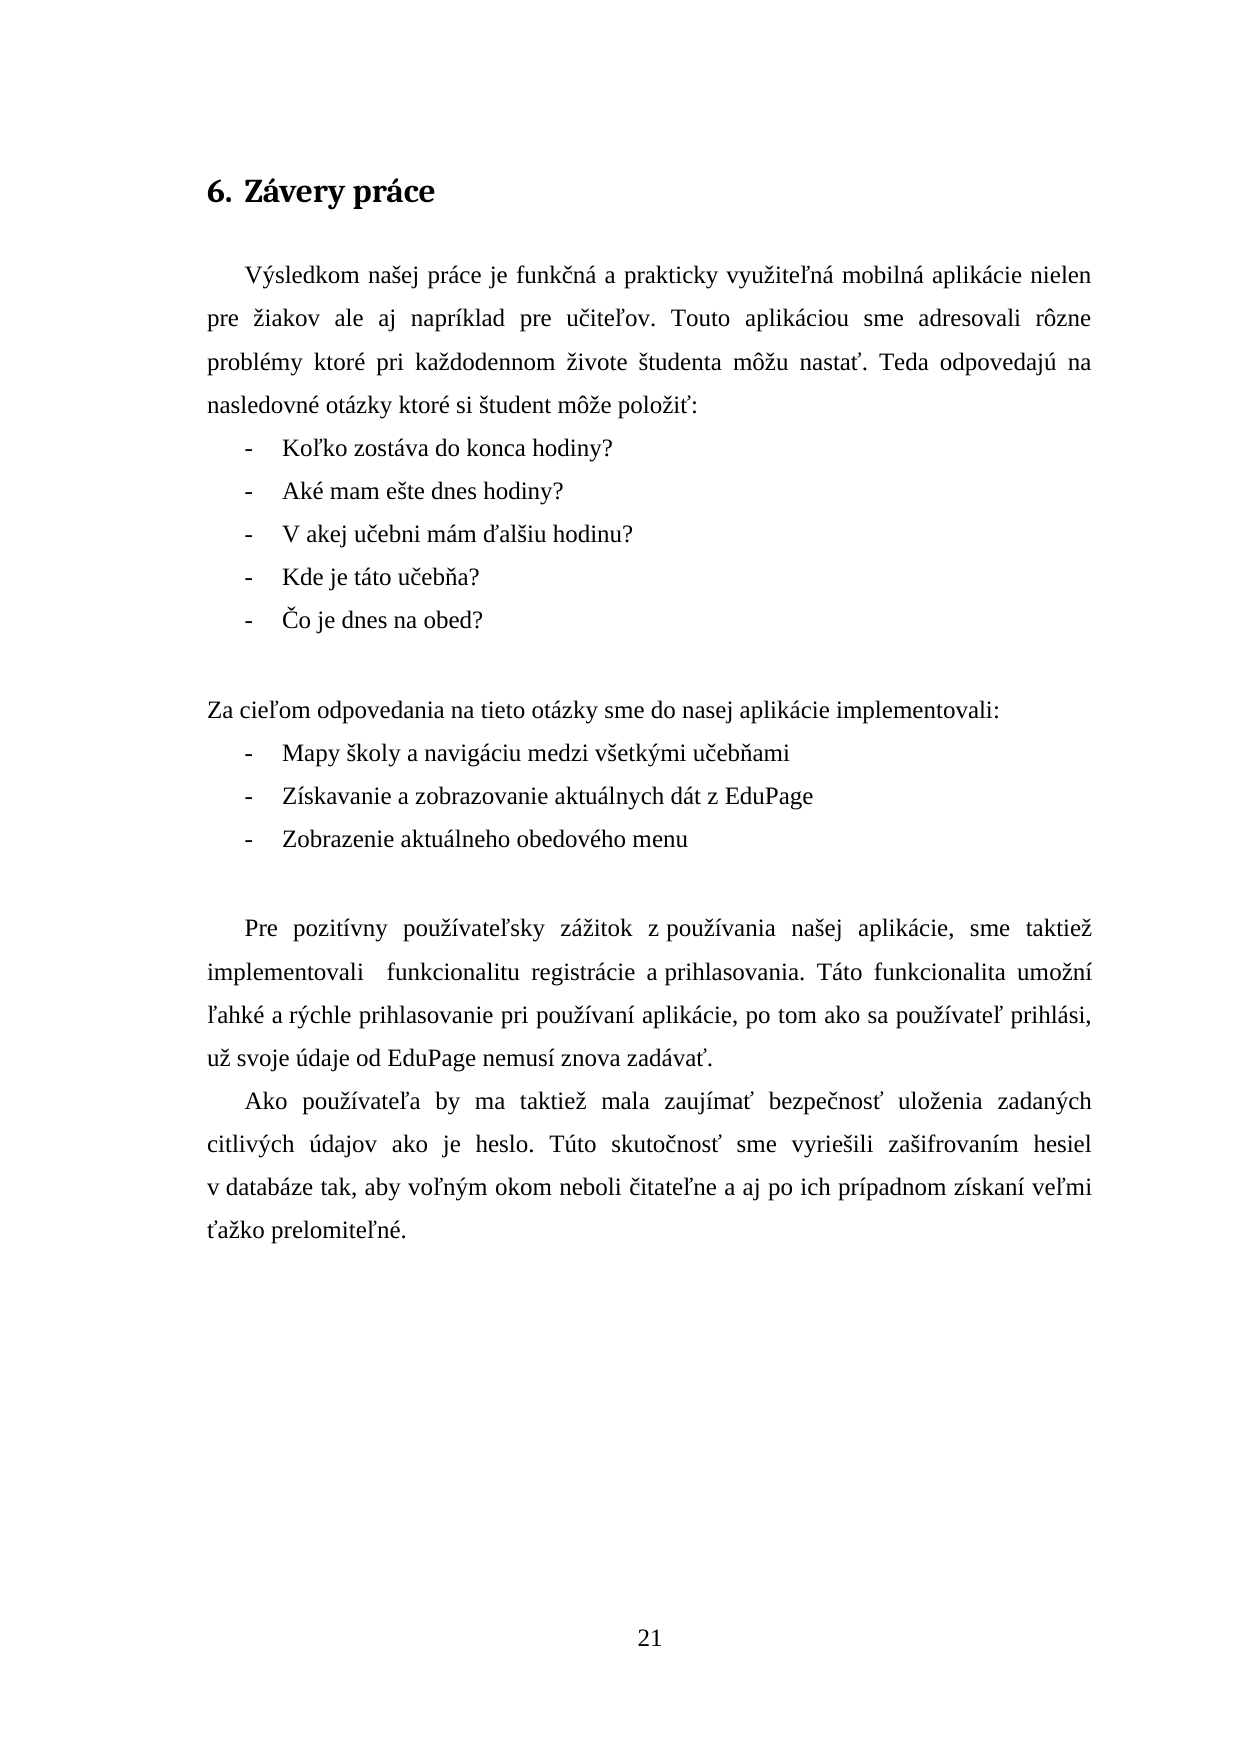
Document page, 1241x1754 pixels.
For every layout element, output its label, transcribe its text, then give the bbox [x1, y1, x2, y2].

subtitle Závery práce [207, 173, 1092, 211]
list Získavanie a zobrazovanie aktuálnych dát z EduPage [244, 781, 1092, 810]
list Aké mam ešte dnes hodiny? [244, 476, 1092, 505]
list Čo je dnes na obed? [244, 605, 1092, 634]
list Mapy školy a navigáciu medzi všetkými učebňami [244, 738, 1092, 767]
text Pre pozitívny používateľsky zážitok z používania našej aplikácie, sme taktiež implementovali funkcionalitu registrácie a prihlasovania. Táto funkcionalita umožní ľahké a rýchle prihlasovanie pri používaní aplikácie, po tom ako sa používateľ prihlási, už svoje údaje od EduPage nemusí znova zadávať. [207, 913, 1092, 1072]
text Ako používateľa by ma taktiež mala zaujímať bezpečnosť uloženia zadaných citlivých údajov ako je heslo. Túto skutočnosť sme vyriešili zašifrovaním hesiel v databáze tak, aby voľným okom neboli čitateľne a aj po ich prípadnom získaní veľmi ťažko prelomiteľné. [207, 1086, 1092, 1244]
list Koľko zostáva do konca hodiny? [244, 433, 1092, 462]
list Kde je táto učebňa? [244, 562, 1092, 591]
list Zobrazenie aktuálneho obedového menu [244, 824, 1092, 853]
list V akej učebni mám ďalšiu hodinu? [244, 519, 1092, 548]
text Za cieľom odpovedania na tieto otázky sme do nasej aplikácie implementovali: [207, 695, 1092, 723]
text Výsledkom našej práce je funkčná a prakticky využiteľná mobilná aplikácie nielen pre žiakov ale aj napríklad pre učiteľov. Touto aplikáciou sme adresovali rôzne problémy ktoré pri každodennom živote študenta môžu nastať. Teda odpovedajú na nasledovné otázky ktoré si študent môže položiť: [207, 260, 1092, 418]
